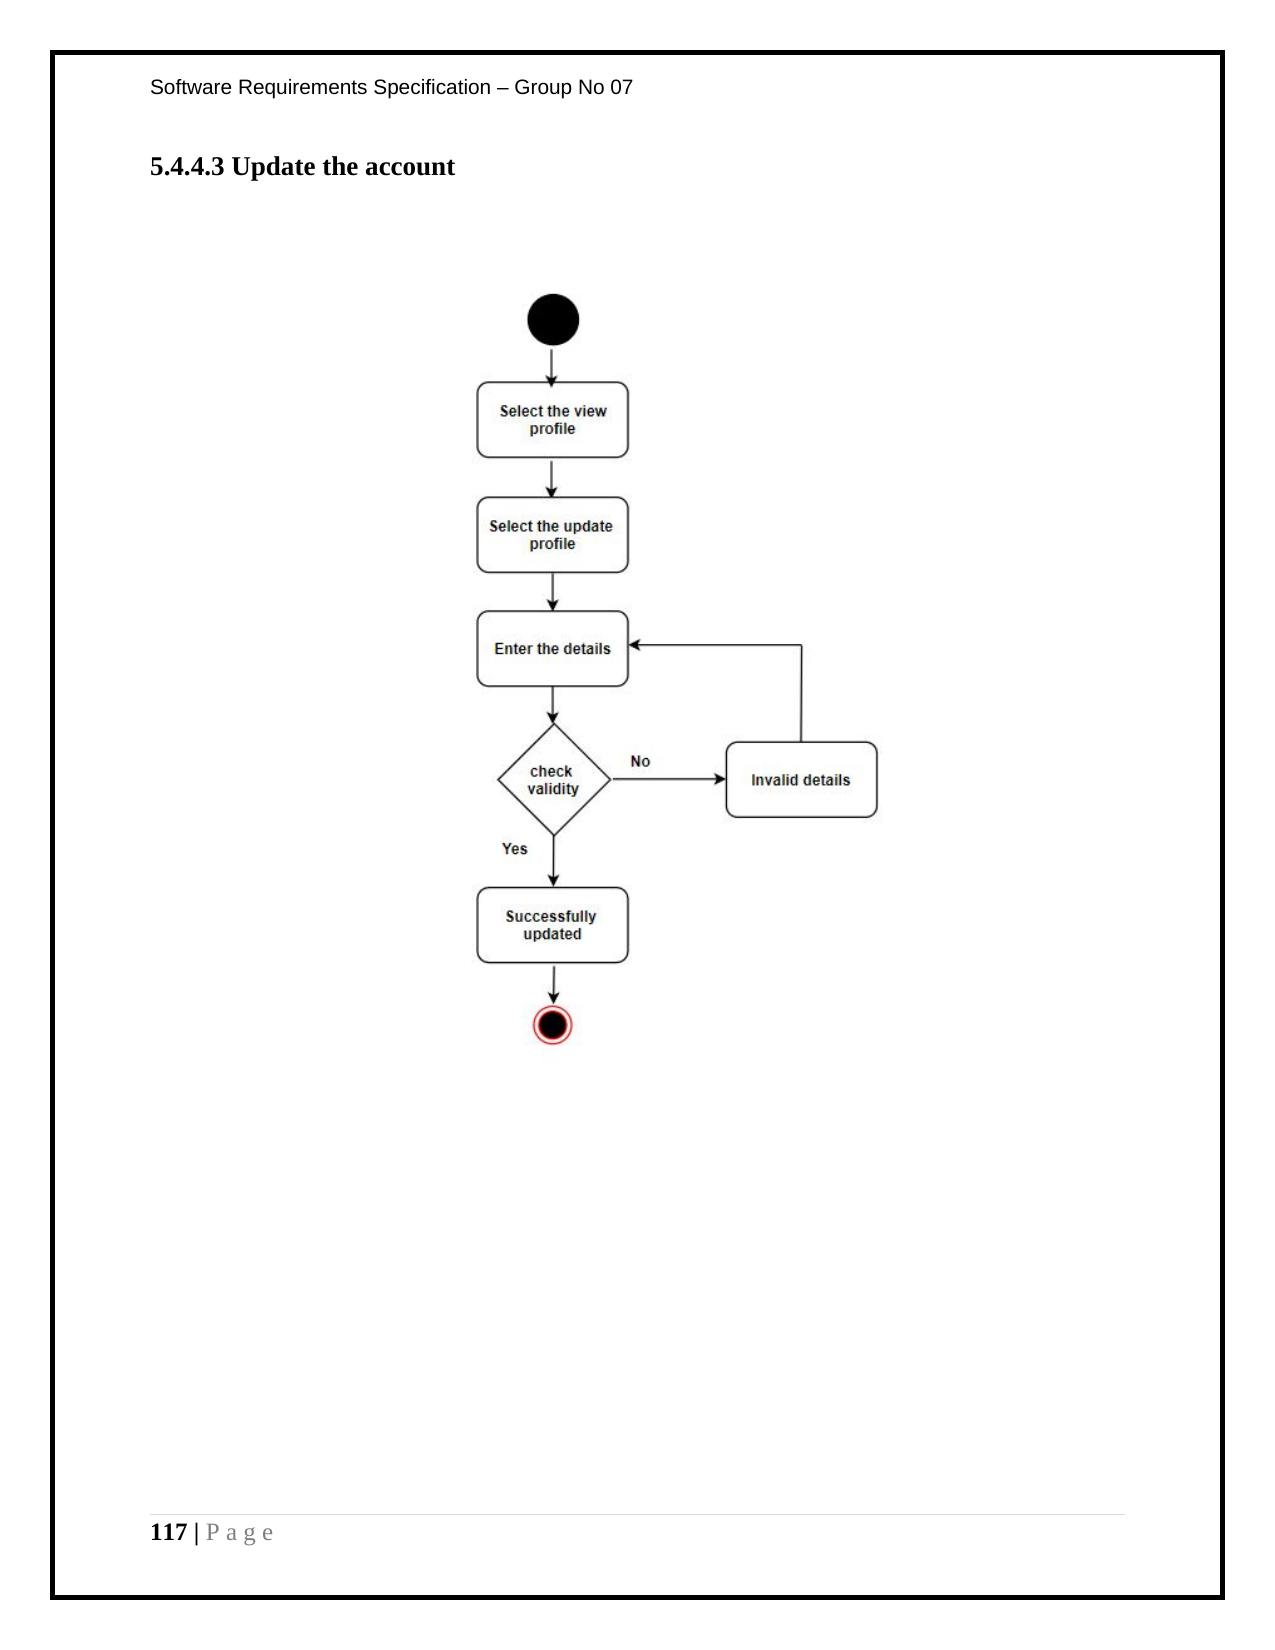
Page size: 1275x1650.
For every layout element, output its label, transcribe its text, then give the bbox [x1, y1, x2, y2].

subtitle 5.4.4.3 Update the account [150, 150, 1125, 181]
picture [381, 264, 894, 1097]
